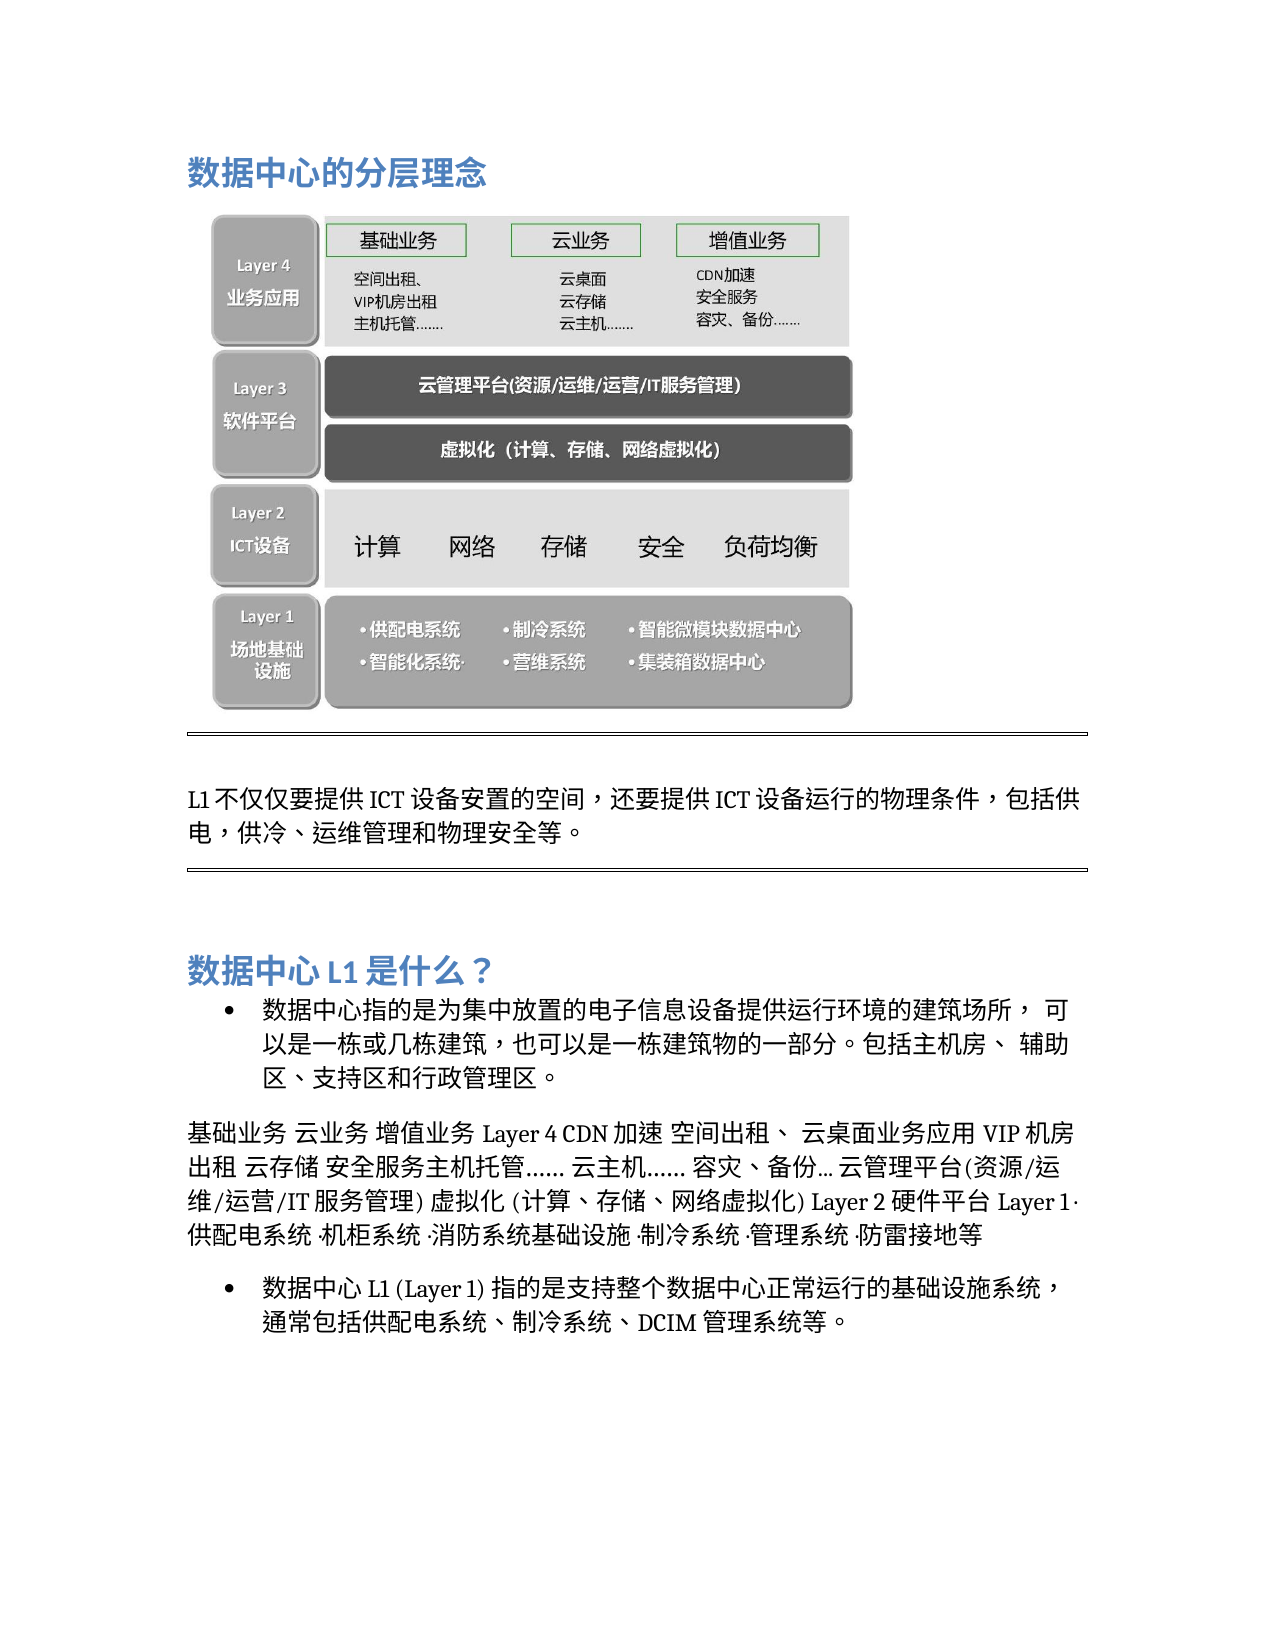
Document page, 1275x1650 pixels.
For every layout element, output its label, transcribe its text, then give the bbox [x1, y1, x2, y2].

list 数据中心指的是为集中放置的电子信息设备提供运行环境的建筑场所， 可以是一栋或几栋建筑，也可以是一栋建筑物的一部分。包括主机房、 辅助区、支持区和行政管理区。 [225, 993, 1087, 1095]
subtitle 数据中心L1是什么？ [187, 947, 1087, 993]
picture [206, 214, 856, 714]
text 基础业务 云业务 增值业务 Layer 4 CDN加速 空间出租、 云桌面业务应用 VIP机房出租 云存储 安全服务主机托管…… 云主机…… 容灾、备份... 云管理平台(资源/运维/运营/IT服务管理) 虚拟化 (计算、存储、网络虚拟化) Layer 2 硬件平台 Layer 1 ·供配电系统 ·机柜系统 ·消防系统基础设施 ·制冷系统 ·管理系统 ·防雷接地等 [187, 1116, 1087, 1252]
list 数据中心L1 (Layer 1) 指的是支持整个数据中心正常运行的基础设施系统，通常包括供配电系统、制冷系统、DCIM管理系统等。 [225, 1271, 1087, 1339]
text L1不仅仅要提供ICT 设备安置的空间，还要提供ICT设备运行的物理条件，包括供电，供冷、运维管理和物理安全等。 [187, 782, 1087, 850]
subtitle 数据中心的分层理念 [187, 150, 1087, 195]
